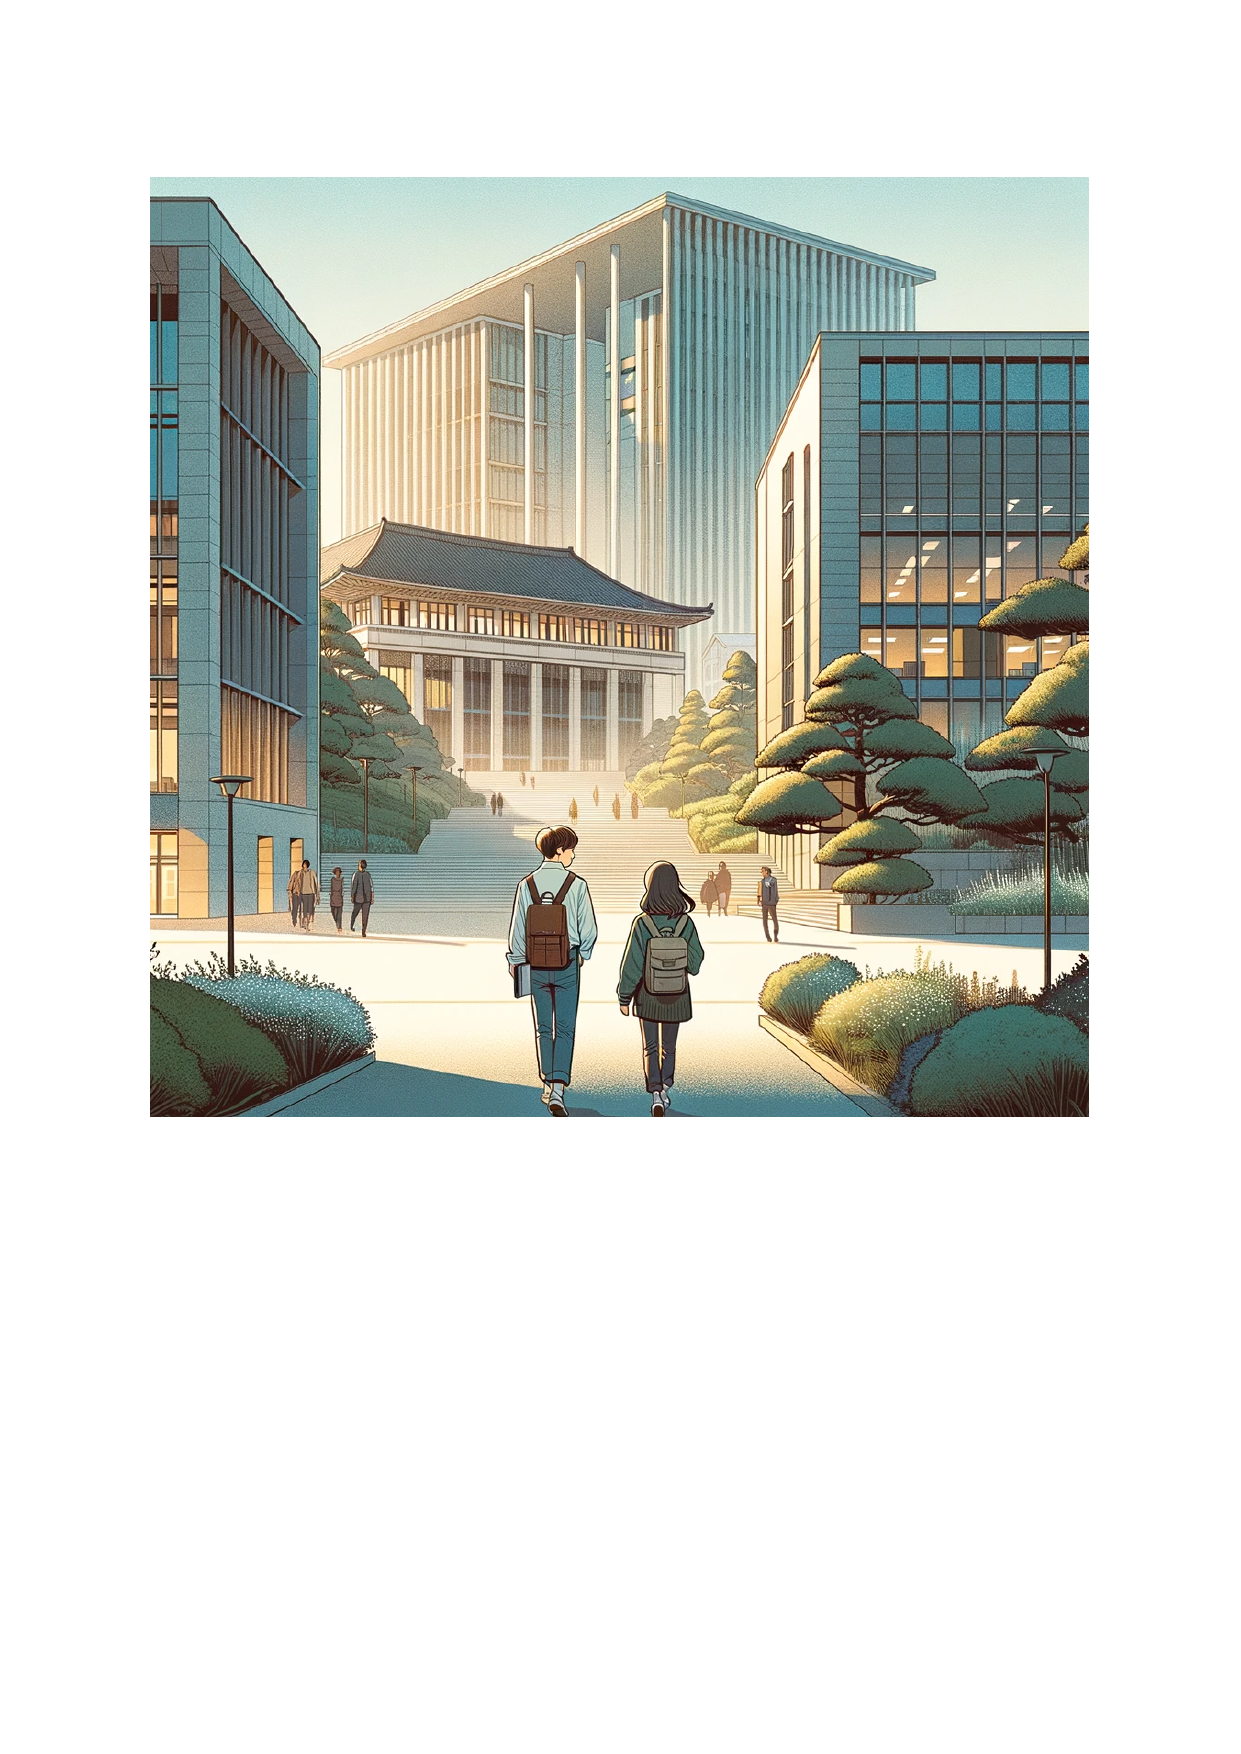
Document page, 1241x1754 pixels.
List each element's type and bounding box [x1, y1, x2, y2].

picture [150, 177, 1089, 1117]
